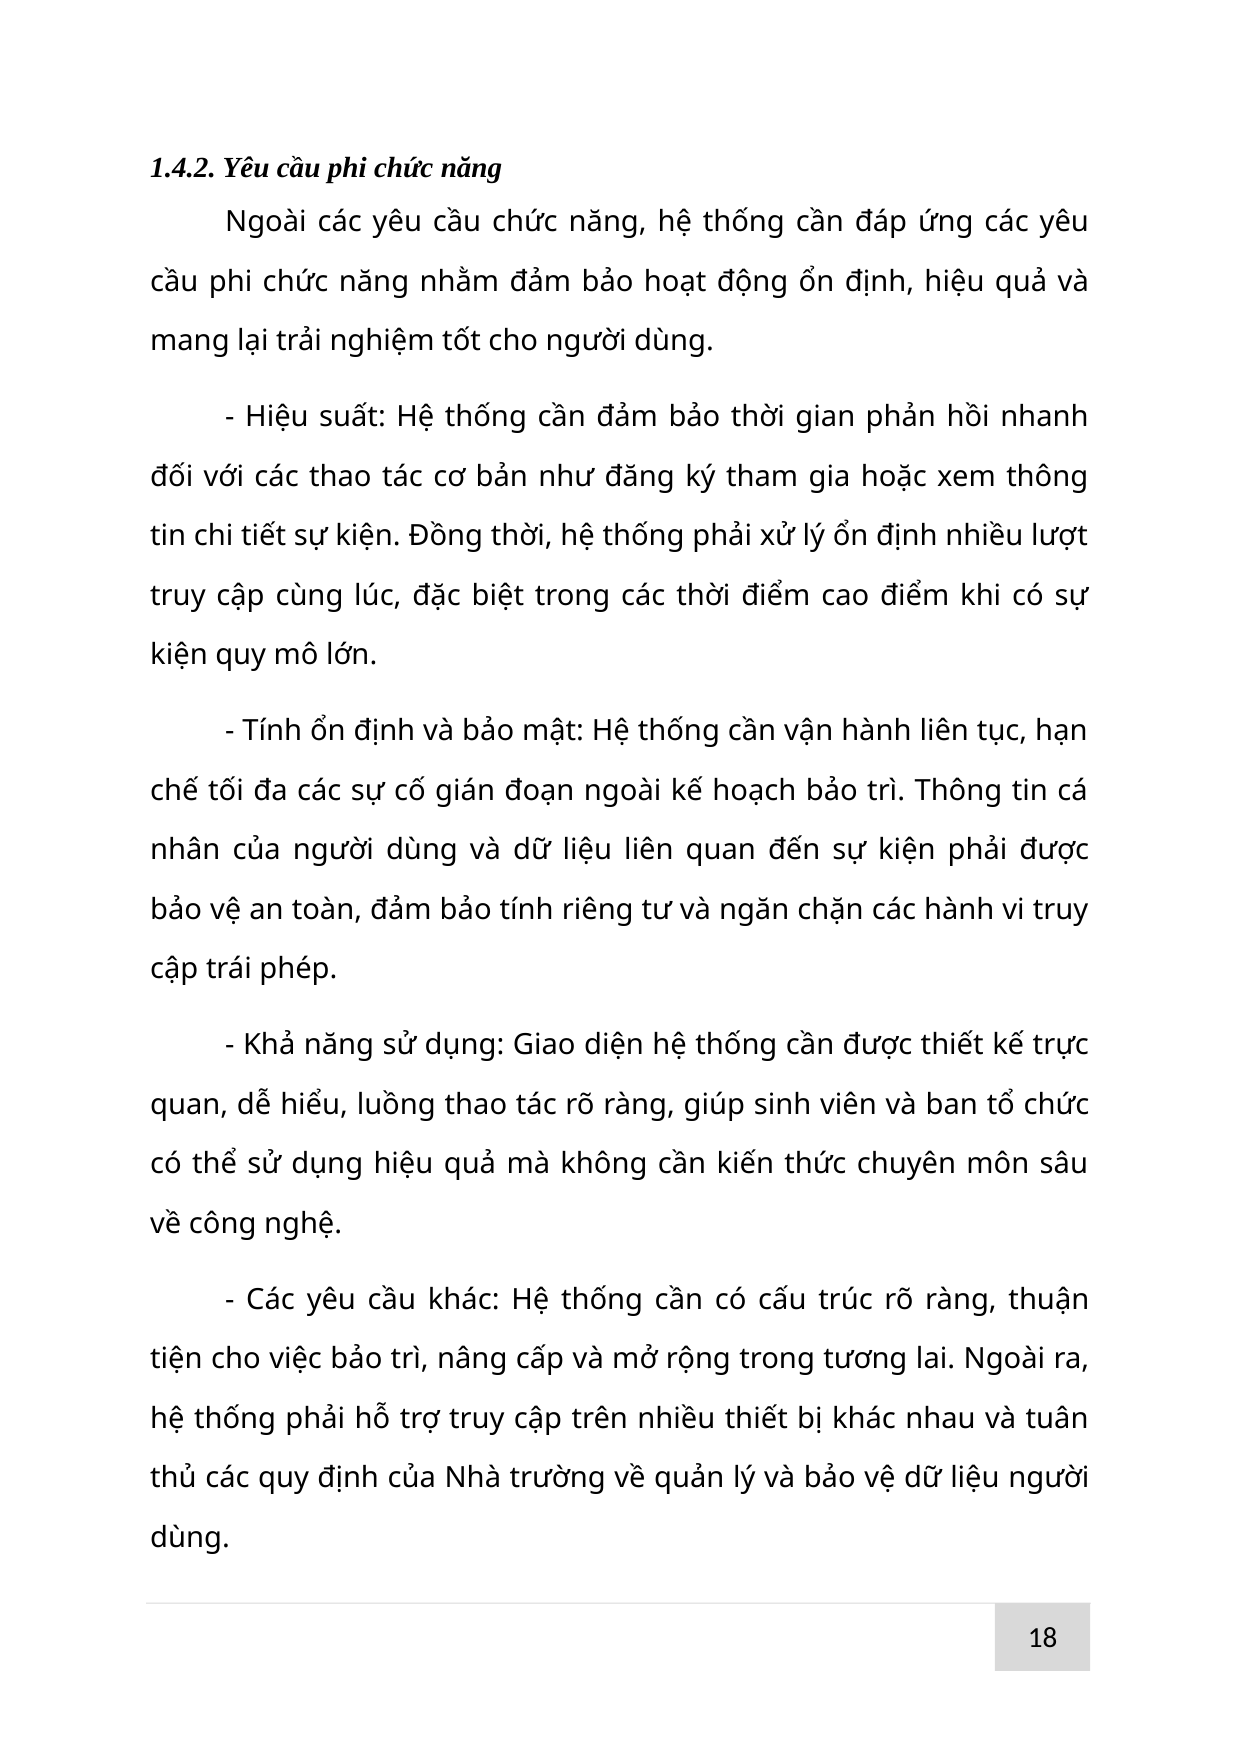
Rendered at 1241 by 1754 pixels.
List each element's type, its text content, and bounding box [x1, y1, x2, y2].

text Ngoài các yêu cầu chức năng, hệ thống cần đáp ứng các yêu cầu phi chức năng nhằm đảm bảo hoạt động ổn định, hiệu quả và mang lại trải nghiệm tốt cho người dùng. [150, 200, 1090, 359]
text - Hiệu suất: Hệ thống cần đảm bảo thời gian phản hồi nhanh đối với các thao tác cơ bản như đăng ký tham gia hoặc xem thông tin chi tiết sự kiện. Đồng thời, hệ thống phải xử lý ổn định nhiều lượt truy cập cùng lúc, đặc biệt trong các thời điểm cao điểm khi có sự kiện quy mô lớn. [150, 395, 1090, 673]
text - Khả năng sử dụng: Giao diện hệ thống cần được thiết kế trực quan, dễ hiểu, luồng thao tác rõ ràng, giúp sinh viên và ban tổ chức có thể sử dụng hiệu quả mà không cần kiến thức chuyên môn sâu về công nghệ. [150, 1023, 1090, 1242]
subtitle 1.4.2. Yêu cầu phi chức năng [150, 150, 1090, 183]
text - Các yêu cầu khác: Hệ thống cần có cấu trúc rõ ràng, thuận tiện cho việc bảo trì, nâng cấp và mở rộng trong tương lai. Ngoài ra, hệ thống phải hỗ trợ truy cập trên nhiều thiết bị khác nhau và tuân thủ các quy định của Nhà trường về quản lý và bảo vệ dữ liệu người dùng. [150, 1278, 1090, 1556]
text - Tính ổn định và bảo mật: Hệ thống cần vận hành liên tục, hạn chế tối đa các sự cố gián đoạn ngoài kế hoạch bảo trì. Thông tin cá nhân của người dùng và dữ liệu liên quan đến sự kiện phải được bảo vệ an toàn, đảm bảo tính riêng tư và ngăn chặn các hành vi truy cập trái phép. [150, 709, 1090, 987]
